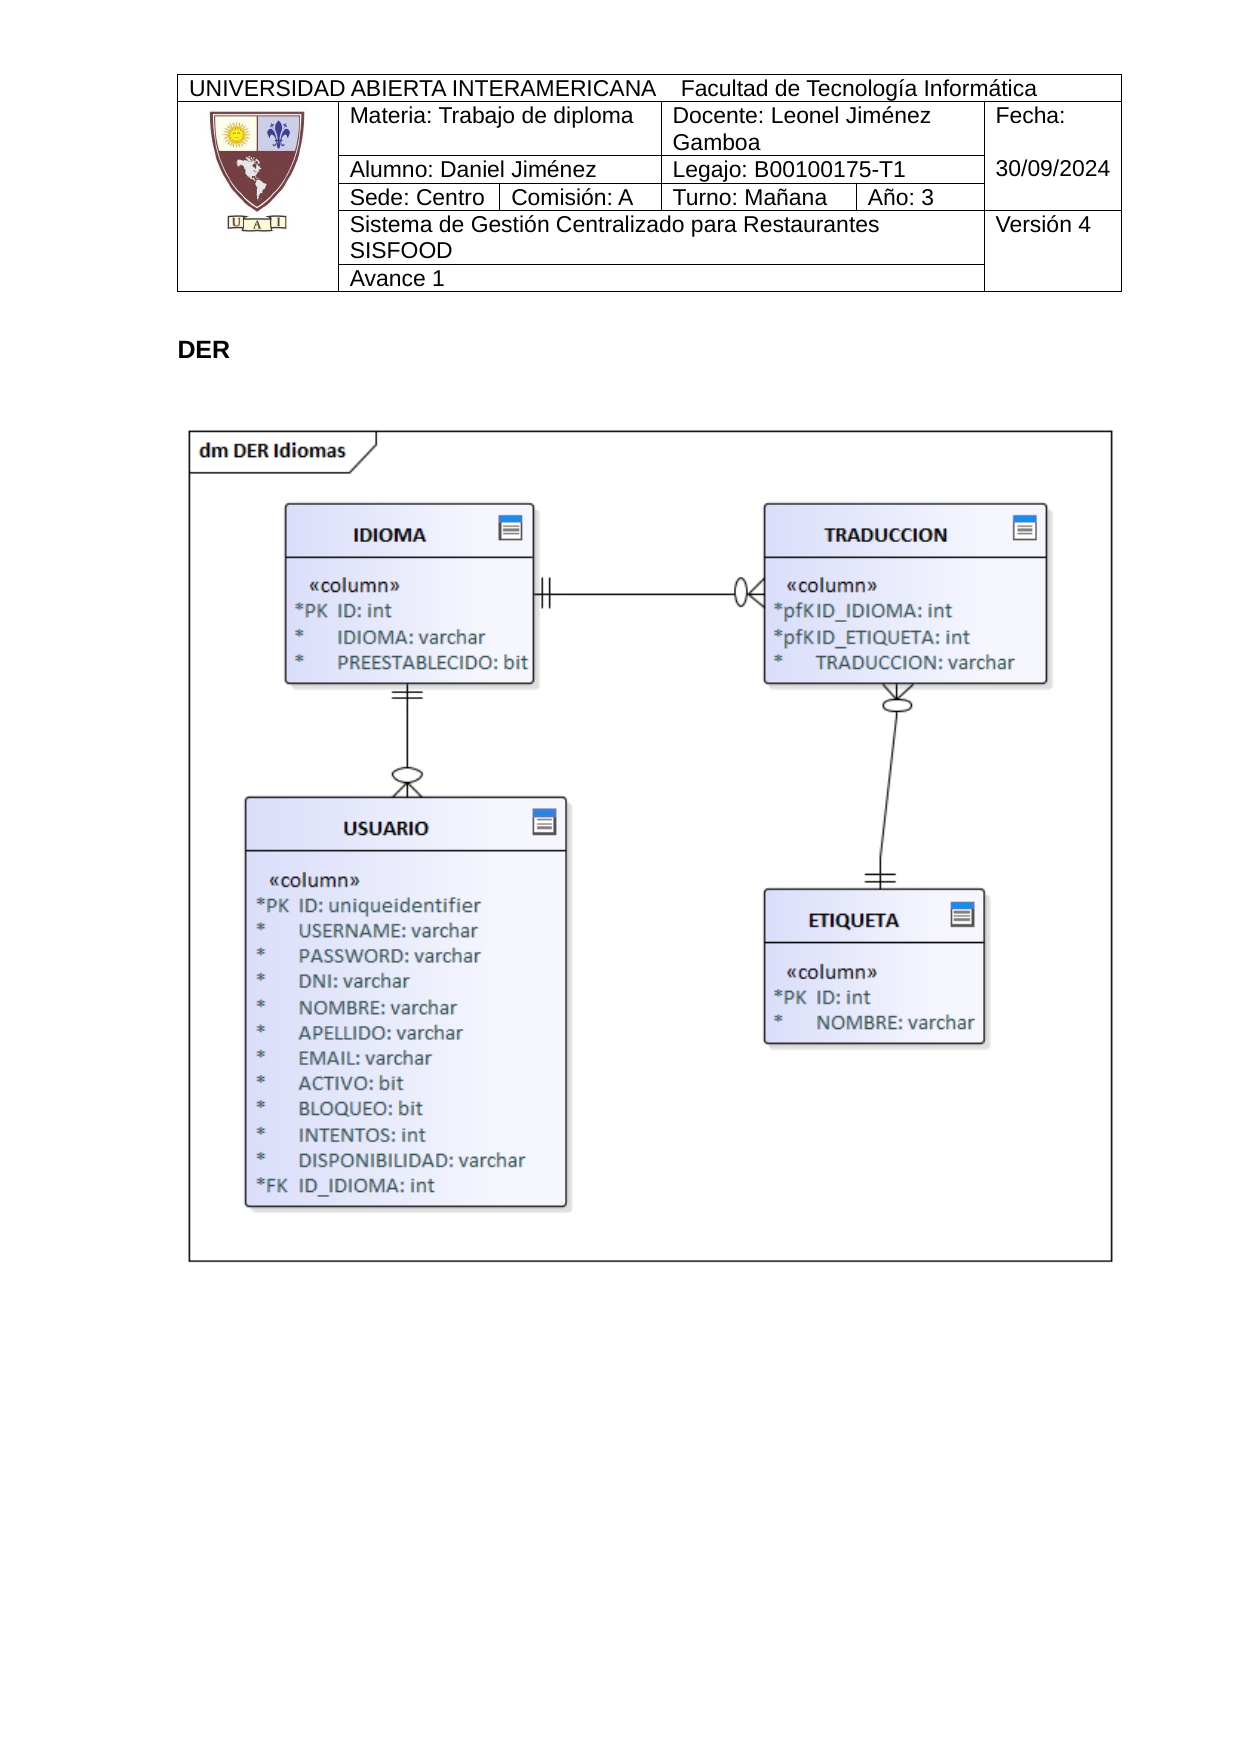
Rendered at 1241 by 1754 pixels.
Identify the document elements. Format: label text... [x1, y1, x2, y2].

picture [177, 419, 1123, 1271]
subtitle DER [177, 335, 1122, 364]
picture [188, 102, 327, 236]
